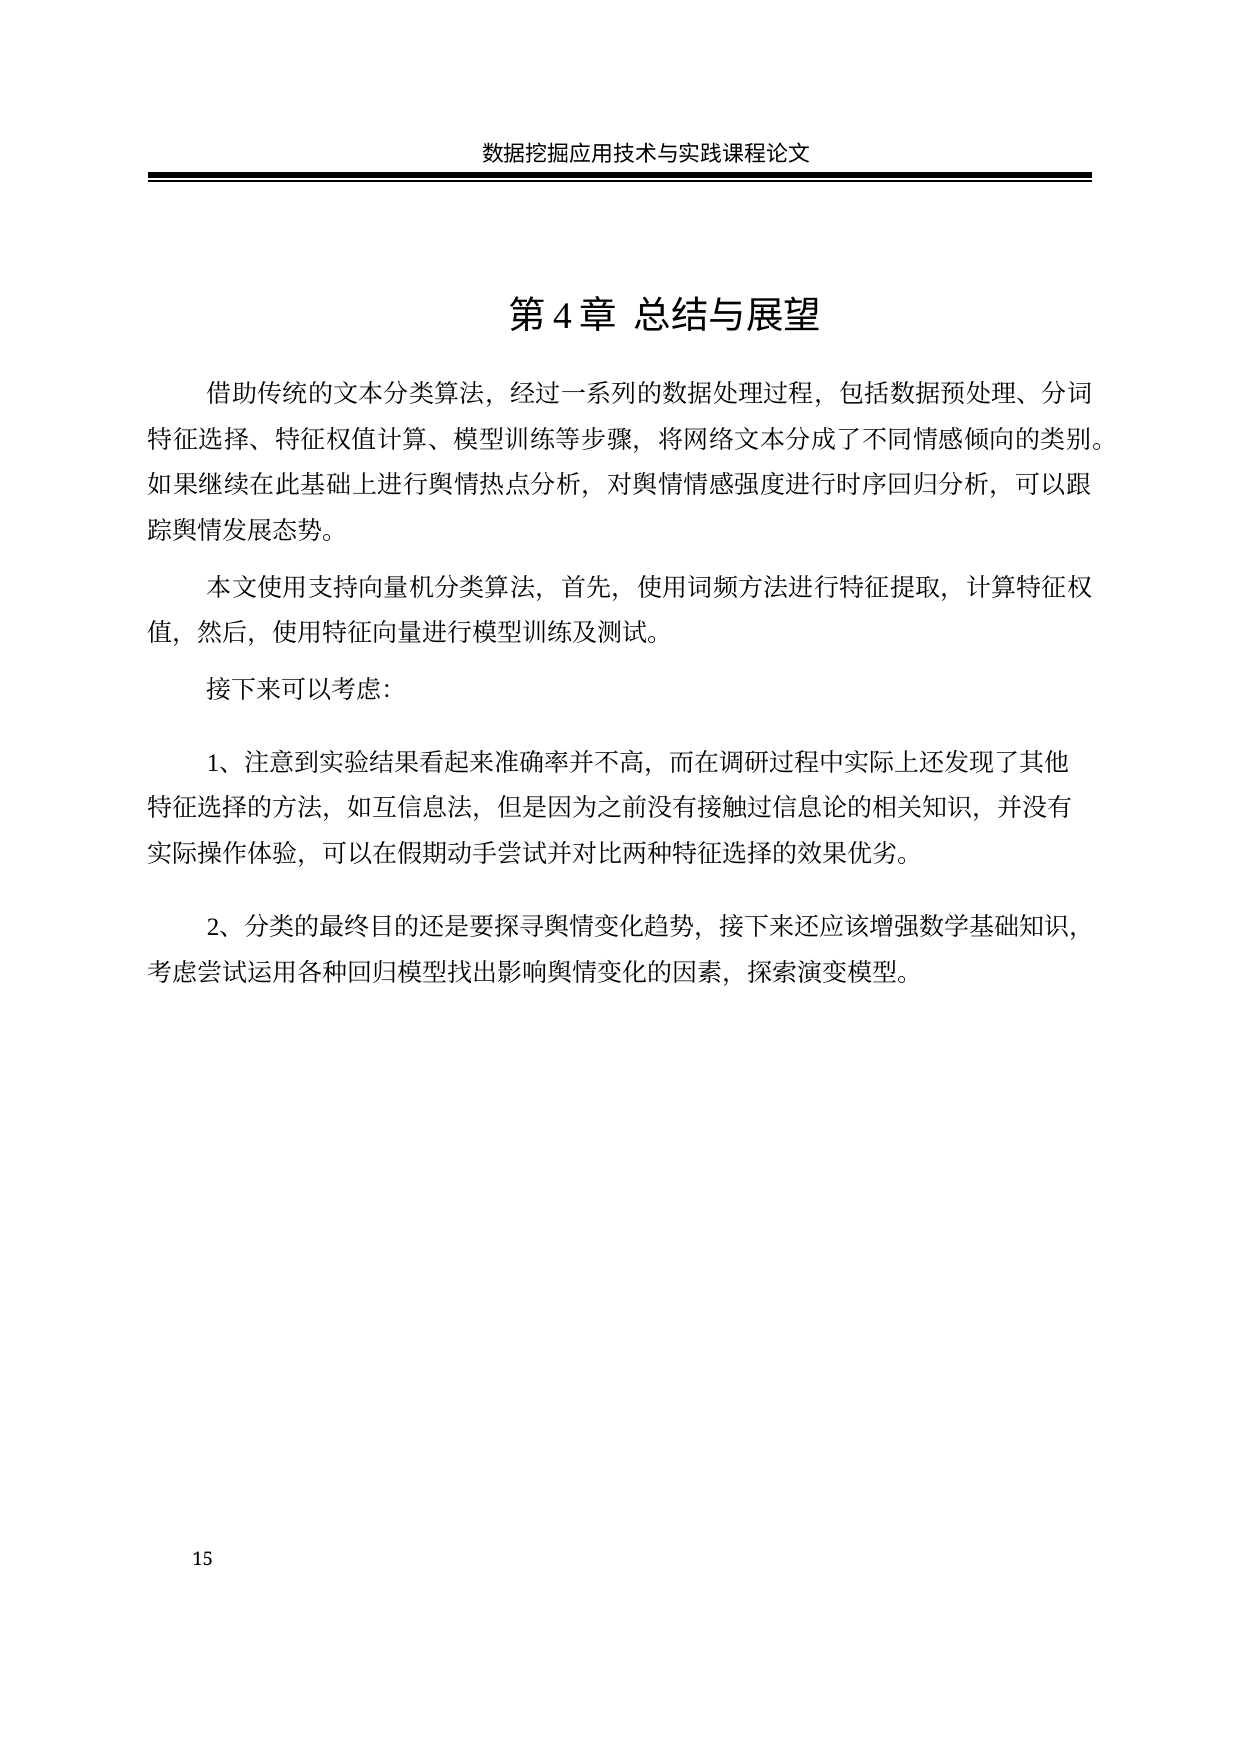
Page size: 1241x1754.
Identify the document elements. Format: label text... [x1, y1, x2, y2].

text 本文使用支持向量机分类算法，首先，使用词频方法进行特征提取，计算特征权值，然后，使用特征向量进行模型训练及测试。 [148, 562, 1092, 654]
subtitle 第4章 总结与展望 [148, 267, 1092, 358]
text 接下来可以考虑： [148, 664, 1092, 710]
text 借助传统的文本分类算法，经过一系列的数据处理过程，包括数据预处理、分词、特征选择、特征权值计算、模型训练等步骤，将网络文本分成了不同情感倾向的类别。如果继续在此基础上进行舆情热点分析，对舆情情感强度进行时序回归分析，可以跟踪舆情发展态势。 [148, 369, 1092, 552]
subtitle 1、注意到实验结果看起来准确率并不高，而在调研过程中实际上还发现了其他特征选择的方法，如互信息法，但是因为之前没有接触过信息论的相关知识，并没有实际操作体验，可以在假期动手尝试并对比两种特征选择的效果优劣。 [148, 737, 1092, 875]
subtitle 2、分类的最终目的还是要探寻舆情变化趋势，接下来还应该增强数学基础知识，考虑尝试运用各种回归模型找出影响舆情变化的因素，探索演变模型。 [148, 902, 1092, 994]
